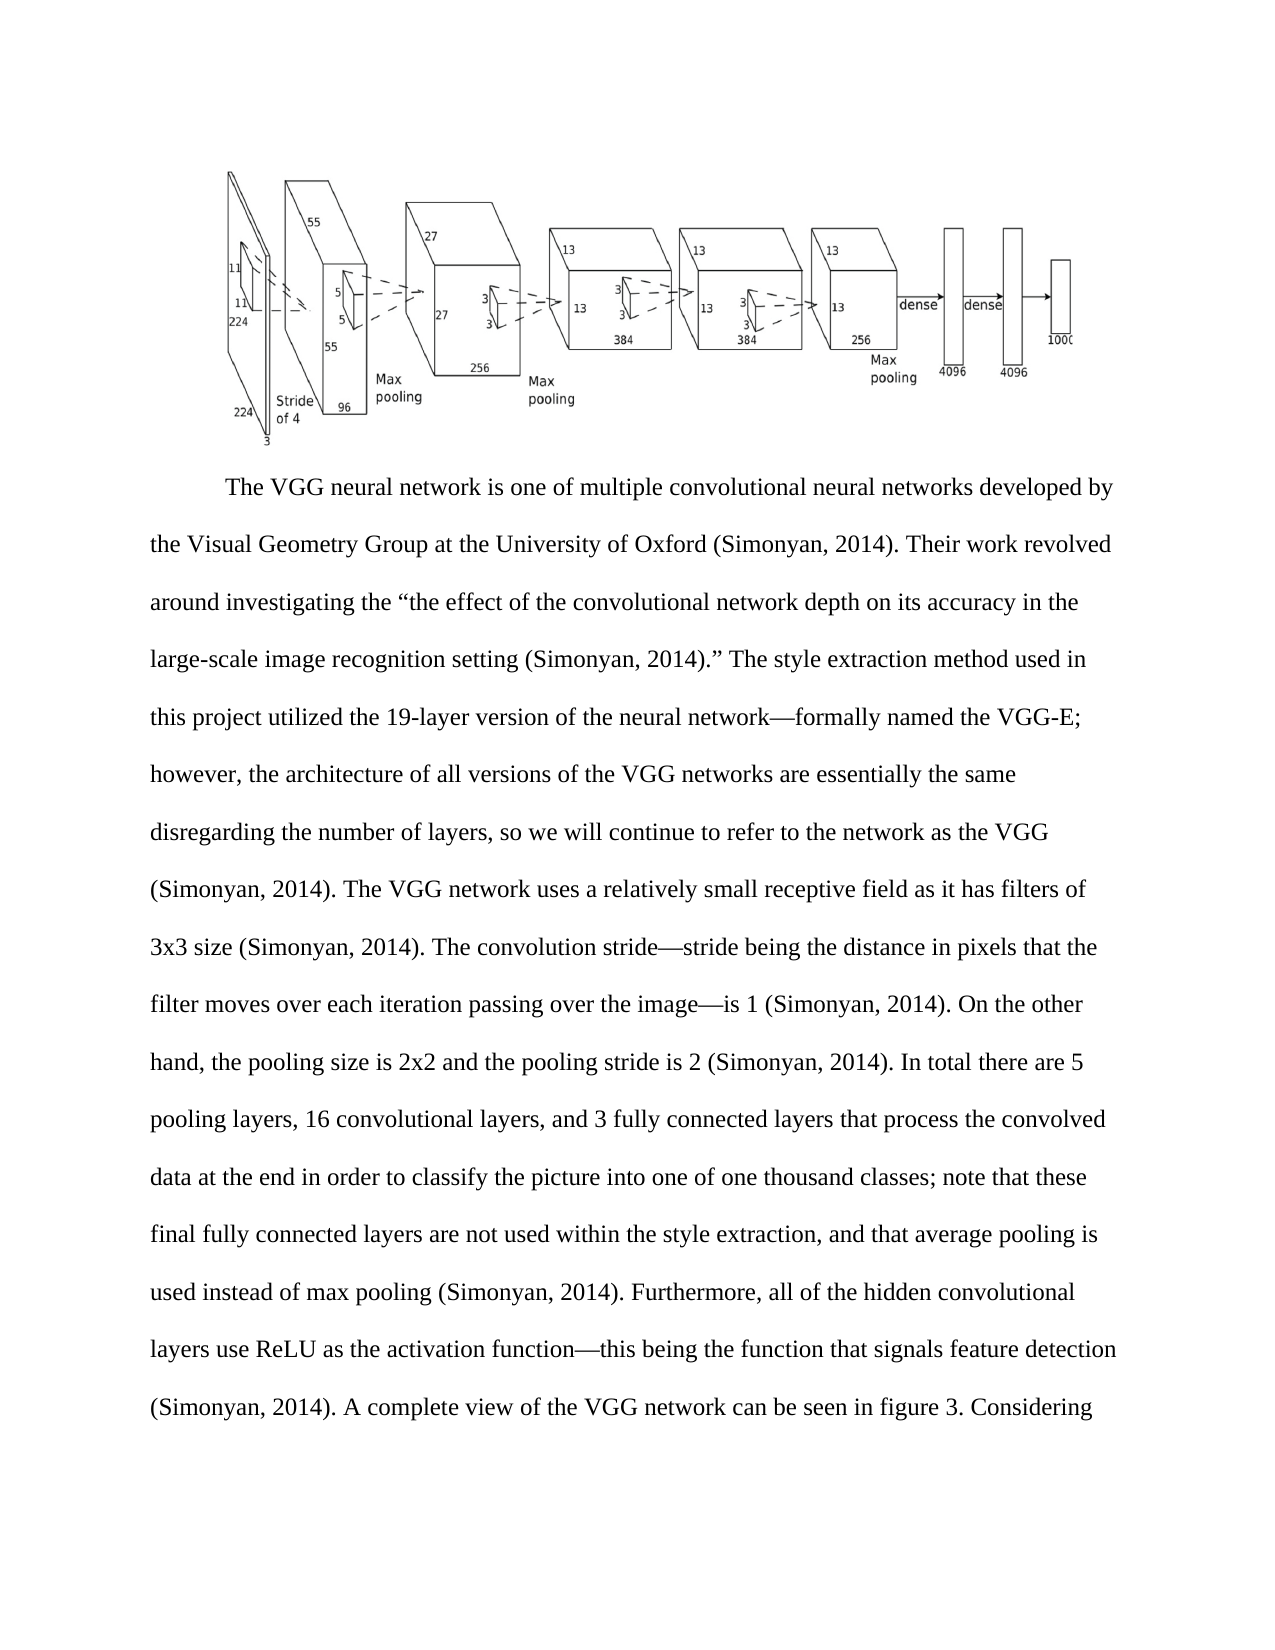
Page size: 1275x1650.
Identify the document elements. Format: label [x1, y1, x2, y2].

picture [225, 150, 1076, 446]
text [150, 472, 1125, 1420]
